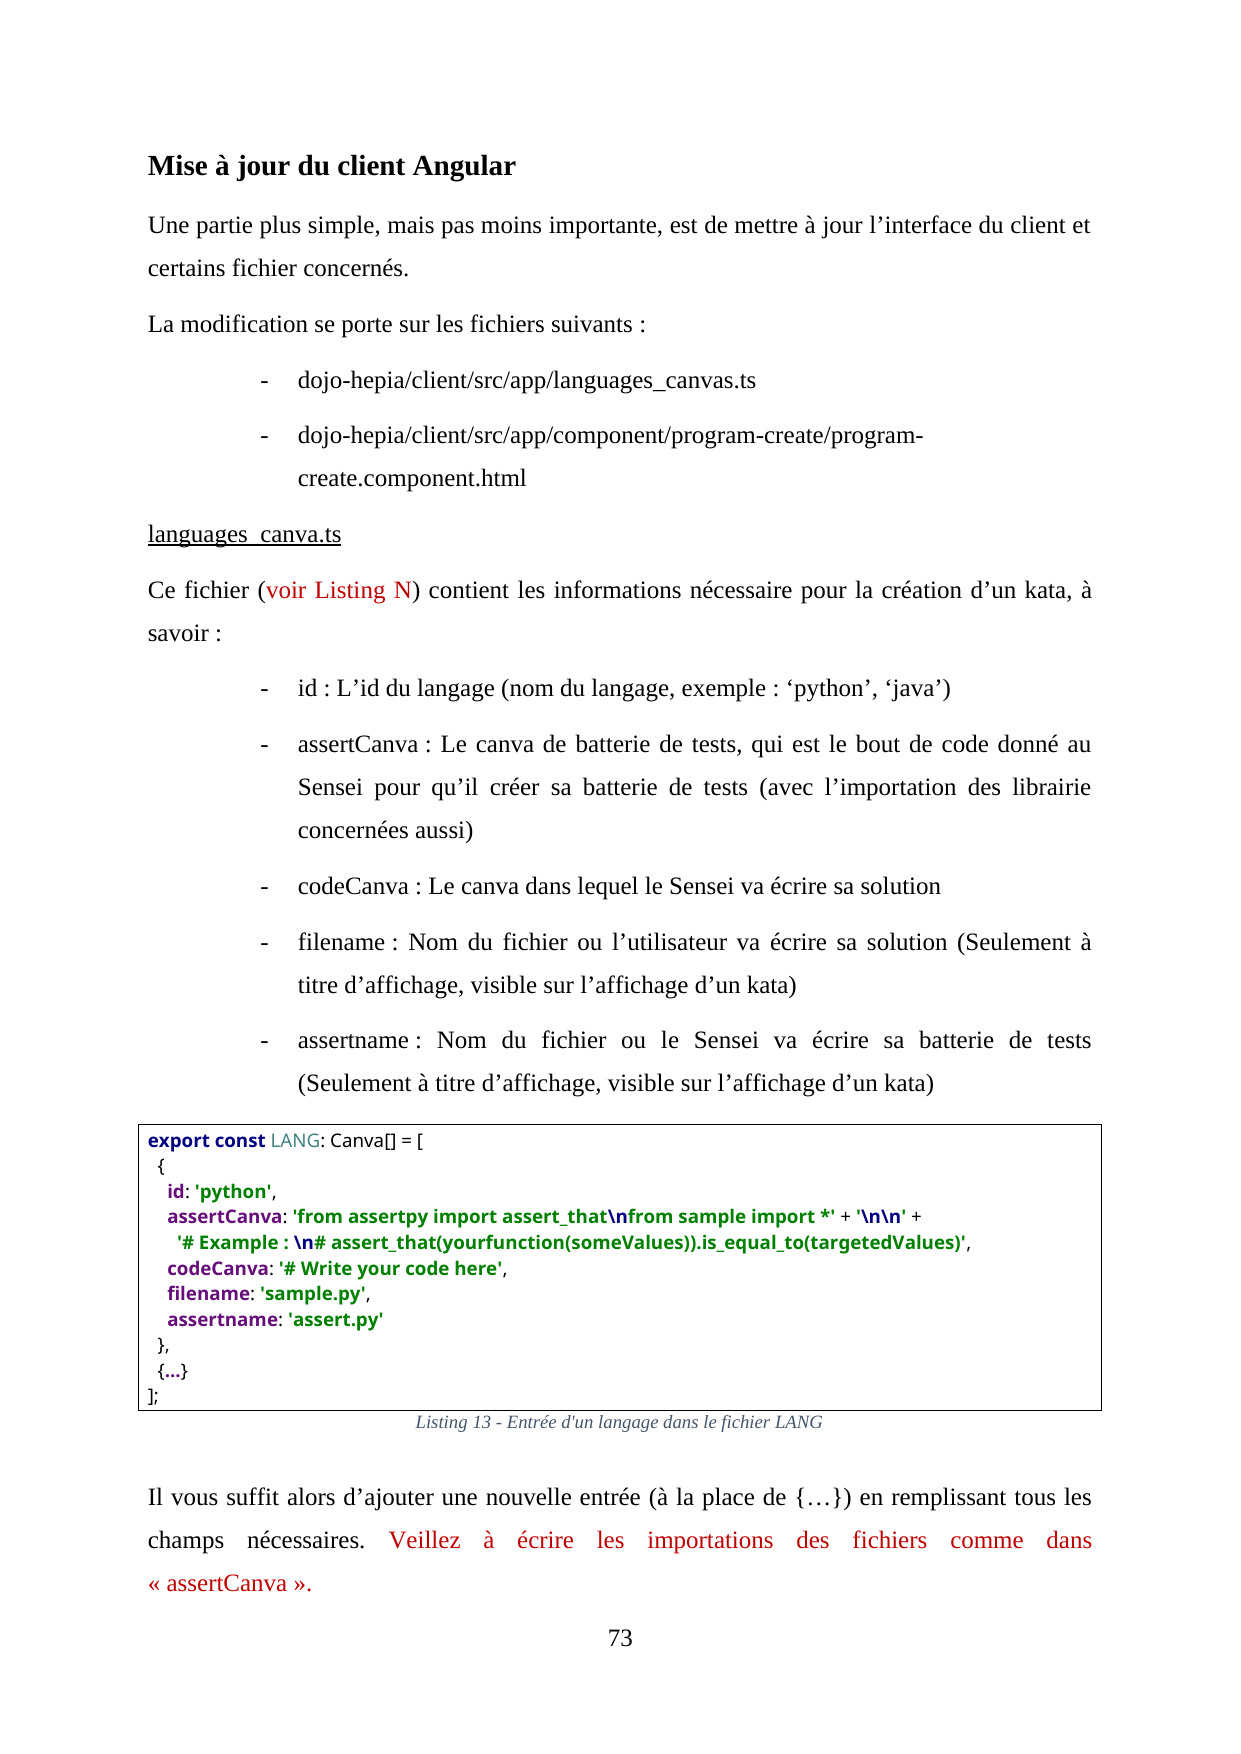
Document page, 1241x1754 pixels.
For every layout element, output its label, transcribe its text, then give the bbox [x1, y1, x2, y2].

list id : L’id du langage (nom du langage, exemple : ‘python’, ‘java’) [260, 673, 1093, 702]
text La modification se porte sur les fichiers suivants : [148, 309, 1093, 338]
list dojo-hepia/client/src/app/languages_canvas.ts [260, 365, 1093, 393]
text Il vous suffit alors d’ajouter une nouvelle entrée (à la place de {…}) en remplissant tous les champs nécessaires. Veillez à écrire les importations des fichiers comme dans « assertCanva ». [148, 1482, 1093, 1597]
list codeCanva : Le canva dans lequel le Sensei va écrire sa solution [260, 871, 1093, 900]
text export const LANG: Canva[] = [ { id: 'python', assertCanva: 'from assertpy import assert_that\nfrom sample import *' + '\n\n' + '# Example : \n# assert_that(yourfunction(someValues)).is_equal_to(targetedValues)', codeCanva: '# Write your code here', filename: 'sample.py', assertname: 'assert.py' }, {...} ]; [139, 1125, 1101, 1410]
subtitle Mise à jour du client Angular [148, 148, 1093, 181]
list assertname : Nom du fichier ou le Sensei va écrire sa batterie de tests (Seulement à titre d’affichage, visible sur l’affichage d’un kata) [260, 1025, 1093, 1097]
list filename : Nom du fichier ou l’utilisateur va écrire sa solution (Seulement à titre d’affichage, visible sur l’affichage d’un kata) [260, 927, 1093, 998]
list assertCanva : Le canva de batterie de tests, qui est le bout de code donné au Sensei pour qu’il créer sa batterie de tests (avec l’importation des librairie concernées aussi) [260, 729, 1093, 844]
text languages_canva.ts [148, 519, 1093, 548]
list dojo-hepia/client/src/app/component/program-create/program-create.component.html [260, 420, 1093, 492]
text Ce fichier (voir Listing N) contient les informations nécessaire pour la création d’un kata, à savoir : [148, 575, 1093, 647]
text Une partie plus simple, mais pas moins importante, est de mettre à jour l’interface du client et certains fichier concernés. [148, 210, 1093, 282]
